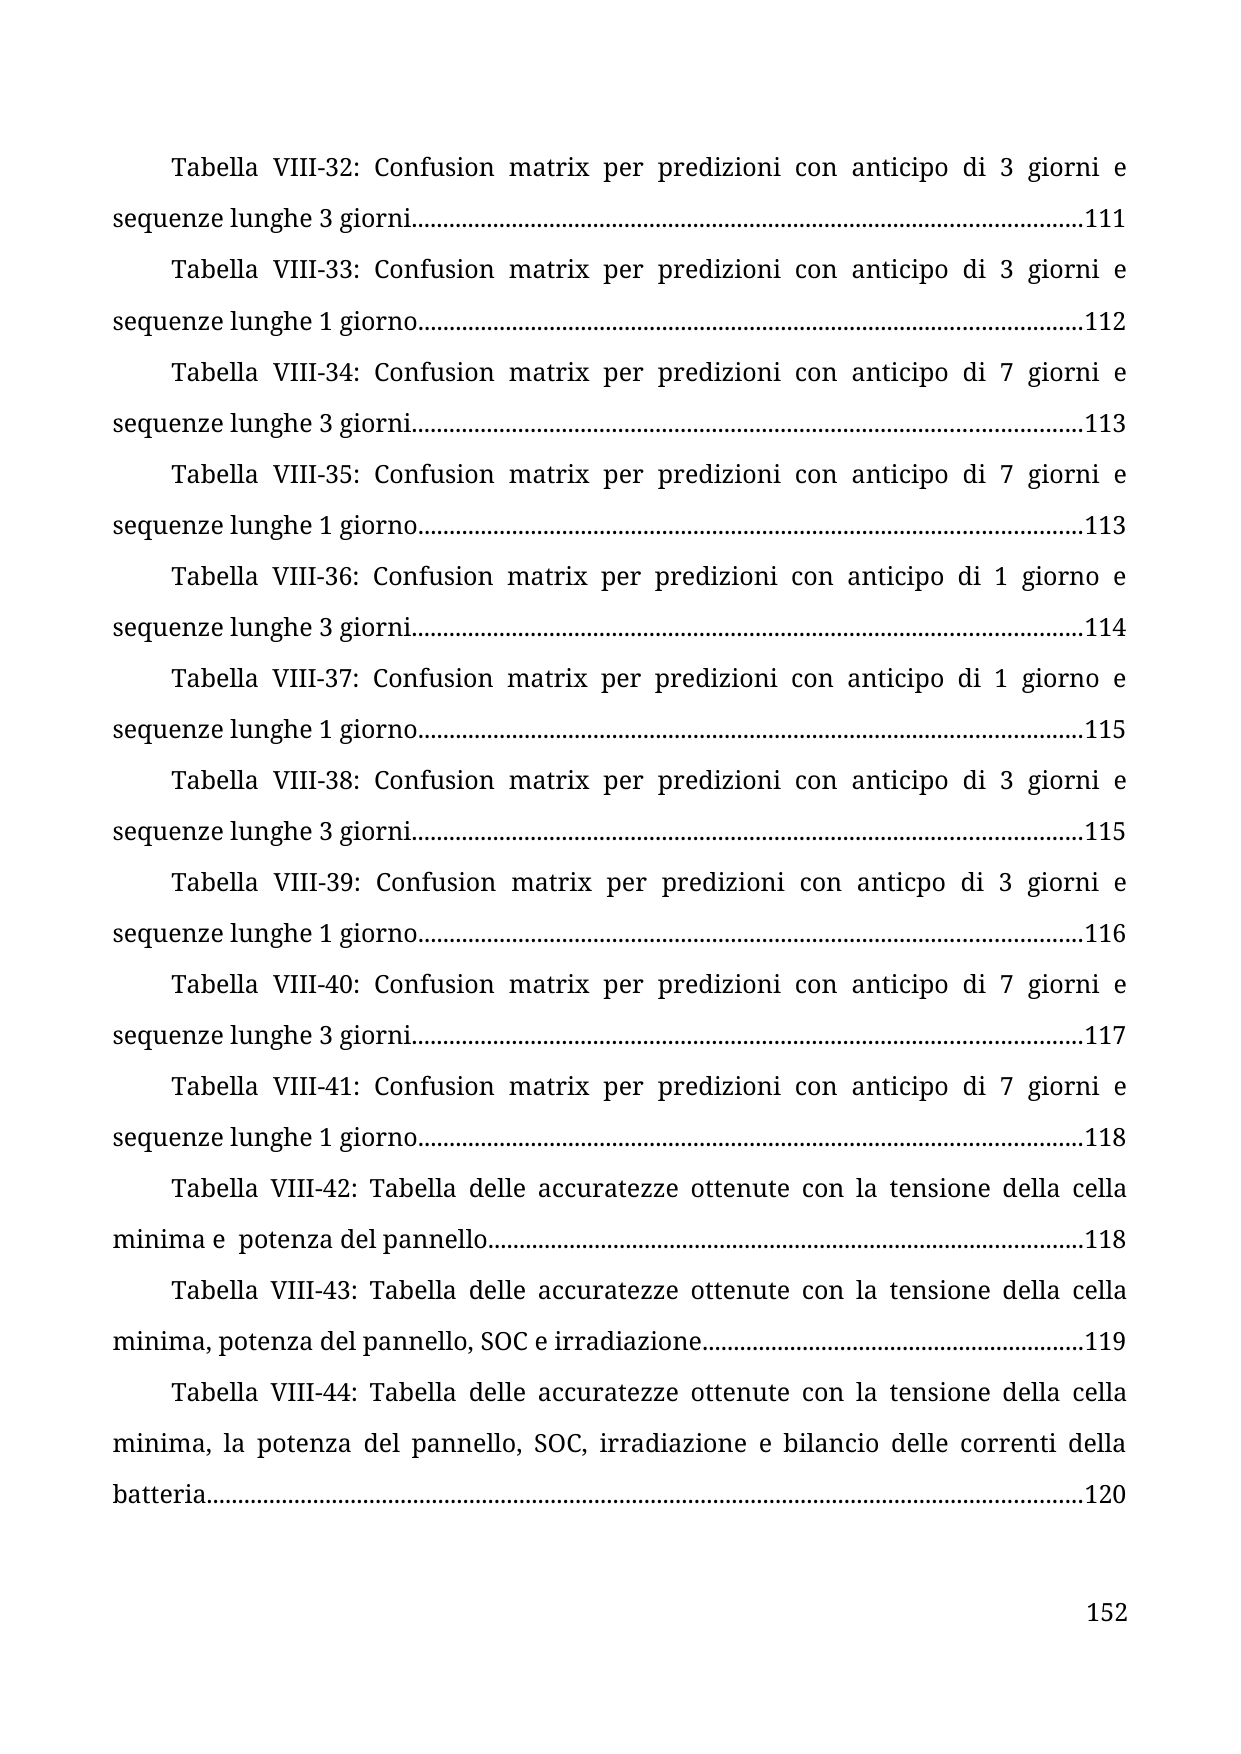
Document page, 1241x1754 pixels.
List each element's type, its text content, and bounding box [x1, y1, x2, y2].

text Tabella VIII-35: Confusion matrix per predizioni con anticipo di 7 giorni e sequenze lunghe 1 giorno 113 [112, 456, 1128, 541]
text Tabella VIII-36: Confusion matrix per predizioni con anticipo di 1 giorno e sequenze lunghe 3 giorni 114 [112, 558, 1128, 643]
text Tabella VIII-37: Confusion matrix per predizioni con anticipo di 1 giorno e sequenze lunghe 1 giorno 115 [112, 660, 1128, 746]
text Tabella VIII-43: Tabella delle accuratezze ottenute con la tensione della cella minima, potenza del pannello, SOC e irradiazione 119 [112, 1273, 1128, 1358]
text Tabella VIII-40: Confusion matrix per predizioni con anticipo di 7 giorni e sequenze lunghe 3 giorni 117 [112, 967, 1128, 1052]
text Tabella VIII-32: Confusion matrix per predizioni con anticipo di 3 giorni e sequenze lunghe 3 giorni 111 [112, 150, 1128, 235]
text Tabella VIII-33: Confusion matrix per predizioni con anticipo di 3 giorni e sequenze lunghe 1 giorno 112 [112, 252, 1128, 337]
text Tabella VIII-39: Confusion matrix per predizioni con anticpo di 3 giorni e sequenze lunghe 1 giorno 116 [112, 864, 1128, 950]
text Tabella VIII-44: Tabella delle accuratezze ottenute con la tensione della cella minima, la potenza del pannello, SOC, irradiazione e bilancio delle correnti della batteria 120 [112, 1375, 1128, 1511]
text Tabella VIII-38: Confusion matrix per predizioni con anticipo di 3 giorni e sequenze lunghe 3 giorni 115 [112, 762, 1128, 848]
text Tabella VIII-34: Confusion matrix per predizioni con anticipo di 7 giorni e sequenze lunghe 3 giorni 113 [112, 354, 1128, 439]
text Tabella VIII-41: Confusion matrix per predizioni con anticipo di 7 giorni e sequenze lunghe 1 giorno 118 [112, 1069, 1128, 1154]
text Tabella VIII-42: Tabella delle accuratezze ottenute con la tensione della cella minima e potenza del pannello 118 [112, 1171, 1128, 1256]
